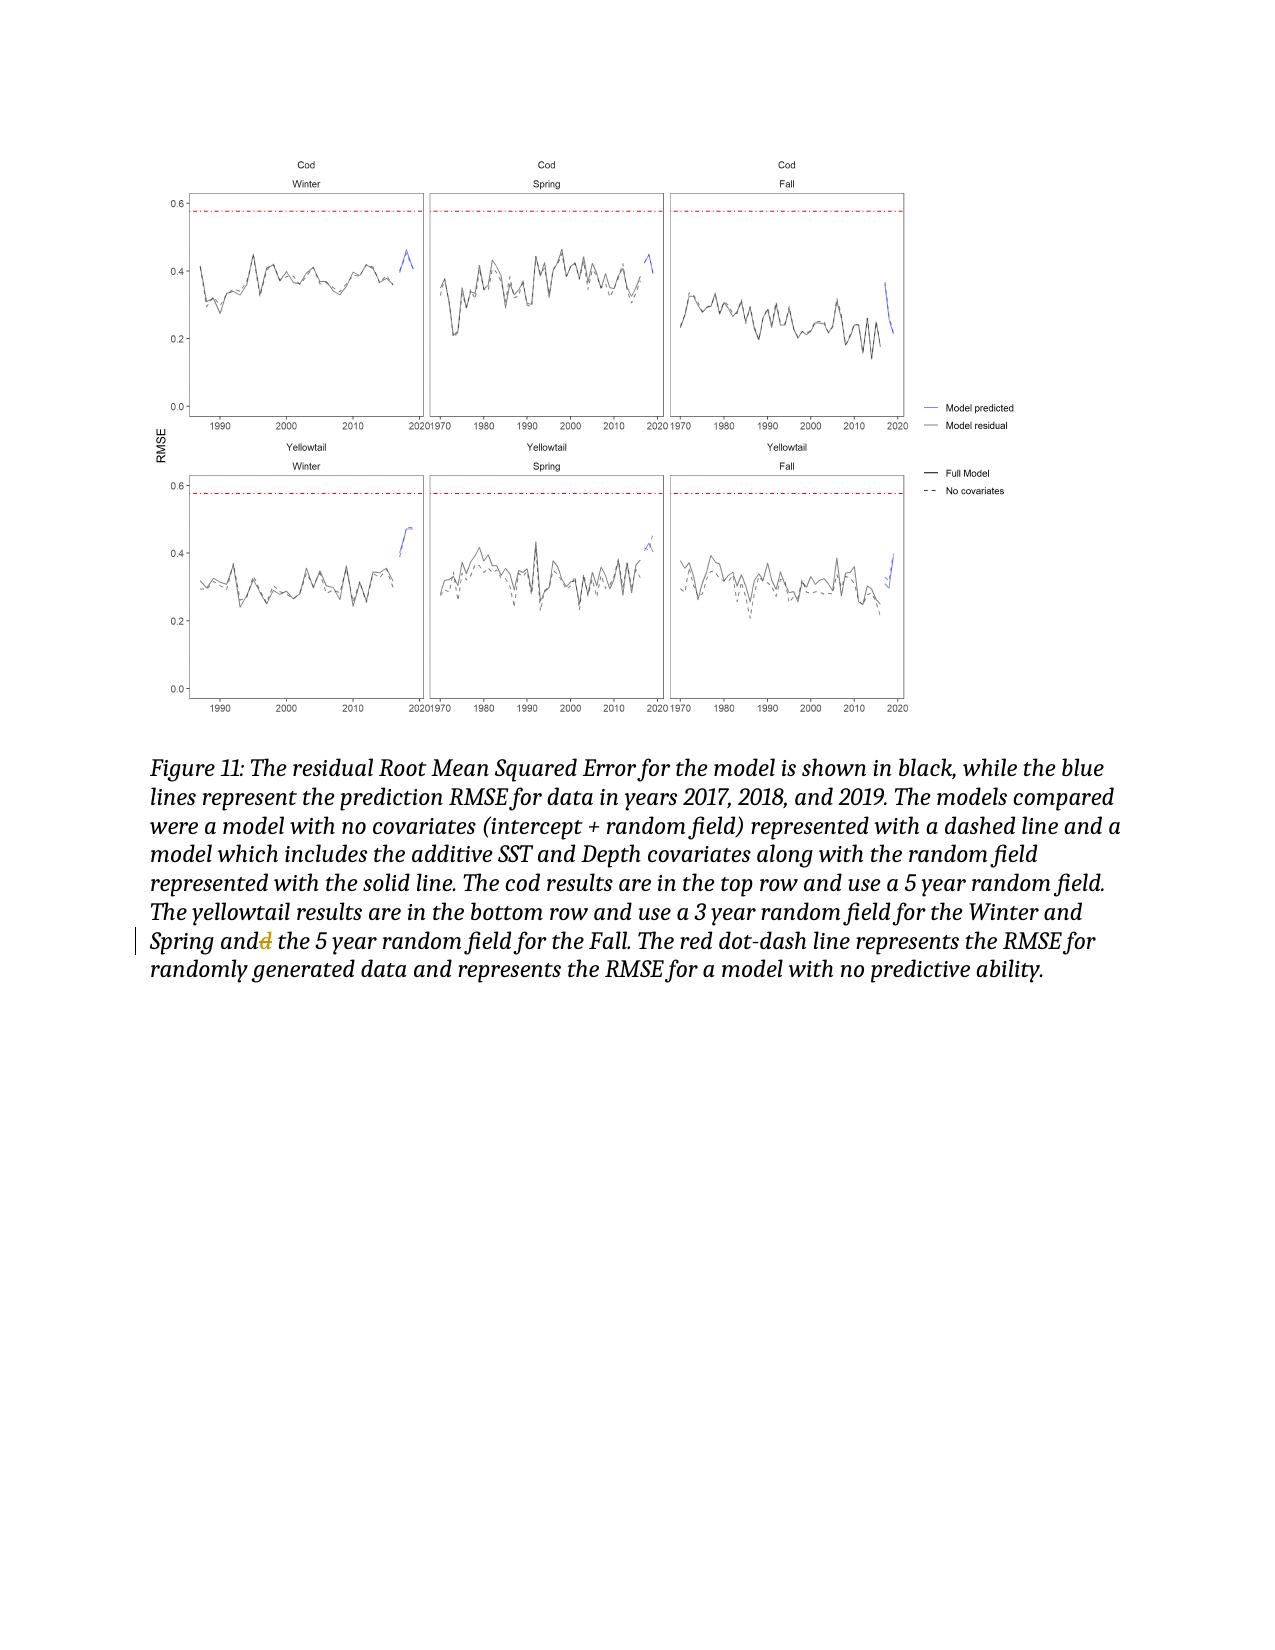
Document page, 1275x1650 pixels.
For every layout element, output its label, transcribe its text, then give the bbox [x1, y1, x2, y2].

picture [150, 150, 1025, 734]
text Figure 11: The residual Root Mean Squared Error for the model is shown in black, while the blue lines represent the prediction RMSE for data in years 2017, 2018, and 2019. The models compared were a model with no covariates (intercept + random field) represented with a dashed line and a model which includes the additive SST and Depth covariates along with the random field represented with the solid line. The cod results are in the top row and use a 5 year random field. The yellowtail results are in the bottom row and use a 3 year random field for the Winter and Spring and the 5 year random field for the Fall. The red dot-dash line represents the RMSE for randomly generated data and represents the RMSE for a model with no predictive ability. [150, 754, 1125, 984]
